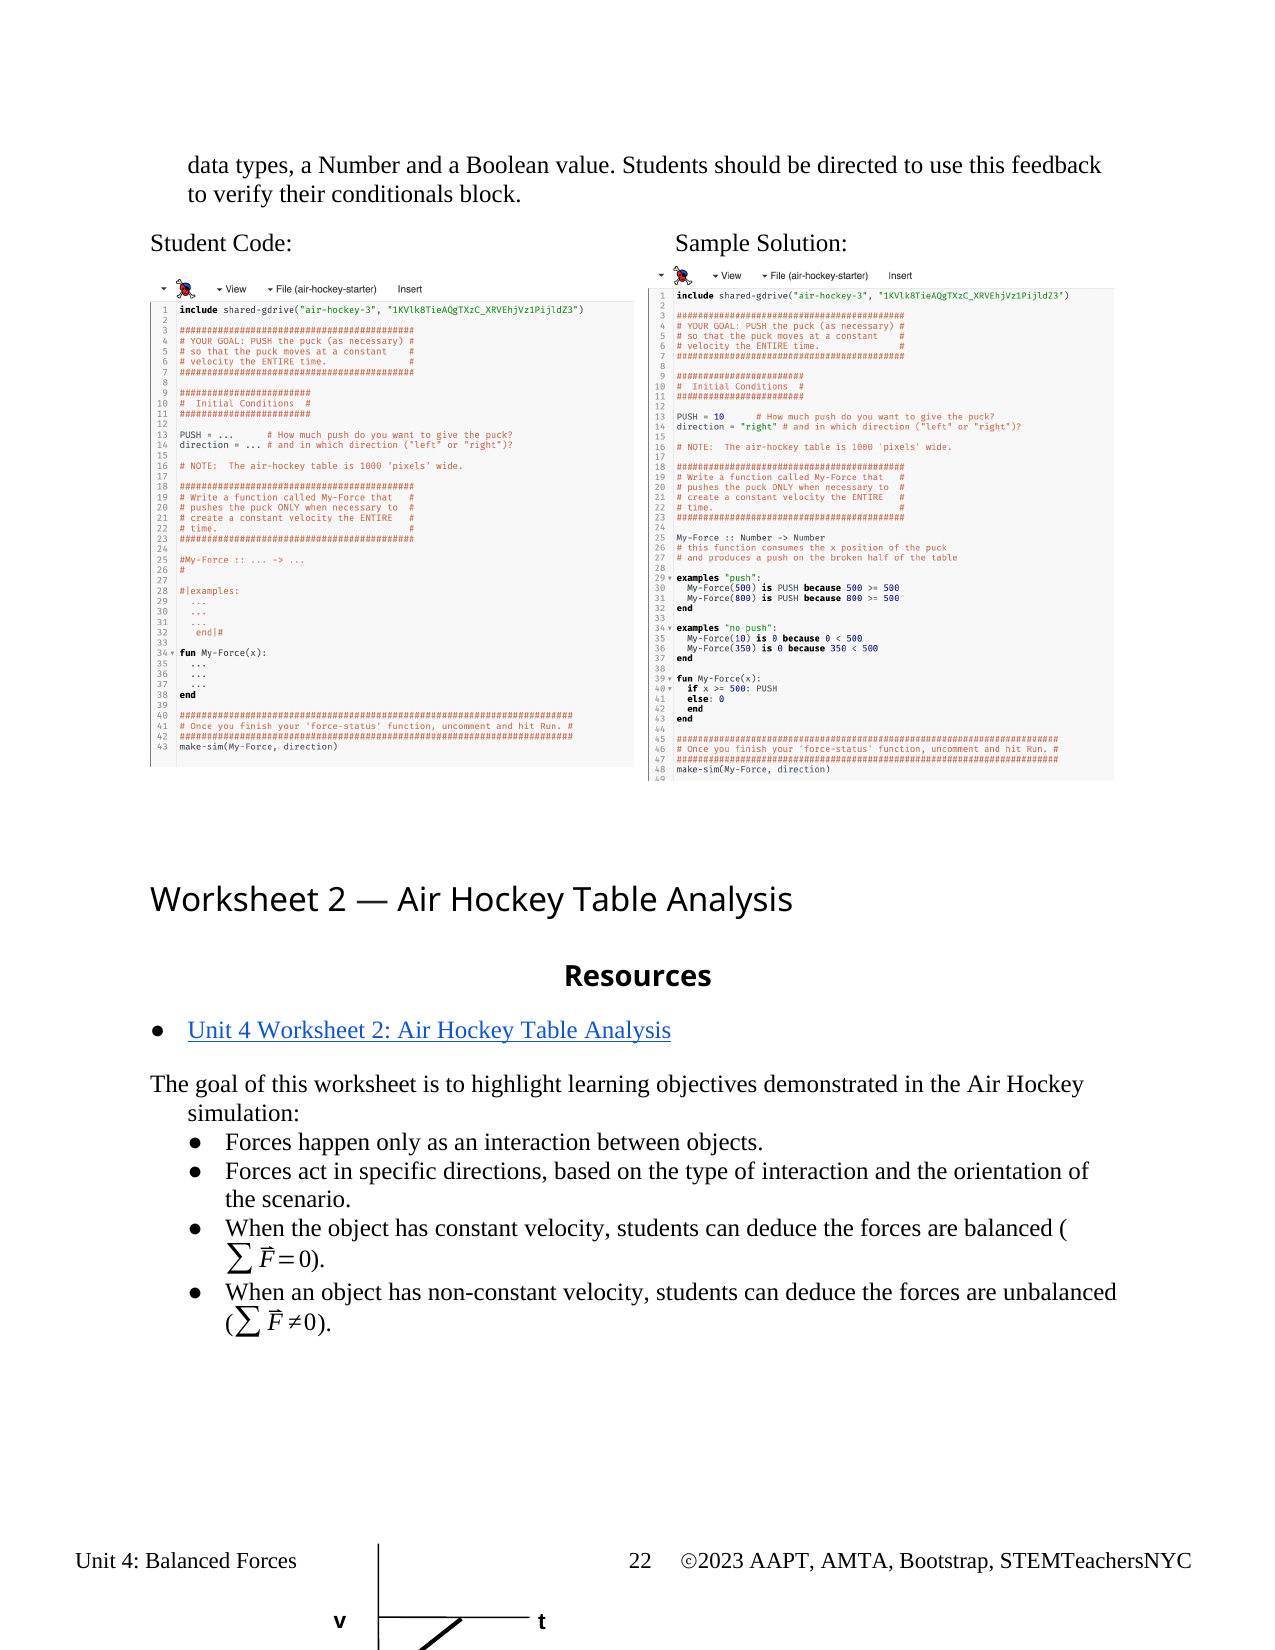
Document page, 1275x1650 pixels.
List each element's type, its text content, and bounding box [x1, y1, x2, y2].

picture [648, 263, 1114, 781]
picture [150, 277, 634, 767]
list Forces act in specific directions, based on the type of interaction and the orientation of the scenario. [187, 1156, 1125, 1213]
subtitle Resources [150, 955, 1125, 995]
list When the object has constant velocity, students can deduce the forces are balanced (). [187, 1213, 1125, 1276]
list Unit 4 Worksheet 2: Air Hockey Table Analysis [150, 1016, 1125, 1044]
text The goal of this worksheet is to highlight learning objectives demonstrated in the Air Hockey simulation: [150, 1069, 1125, 1127]
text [150, 150, 1125, 207]
list Forces happen only as an interaction between objects. [187, 1127, 1125, 1156]
subtitle Worksheet 2 — Air Hockey Table Analysis [150, 876, 1125, 922]
list When an object has non-constant velocity, students can deduce the forces are unbalanced (). [187, 1276, 1125, 1339]
text Student Code: Sample Solution: [150, 228, 1125, 257]
